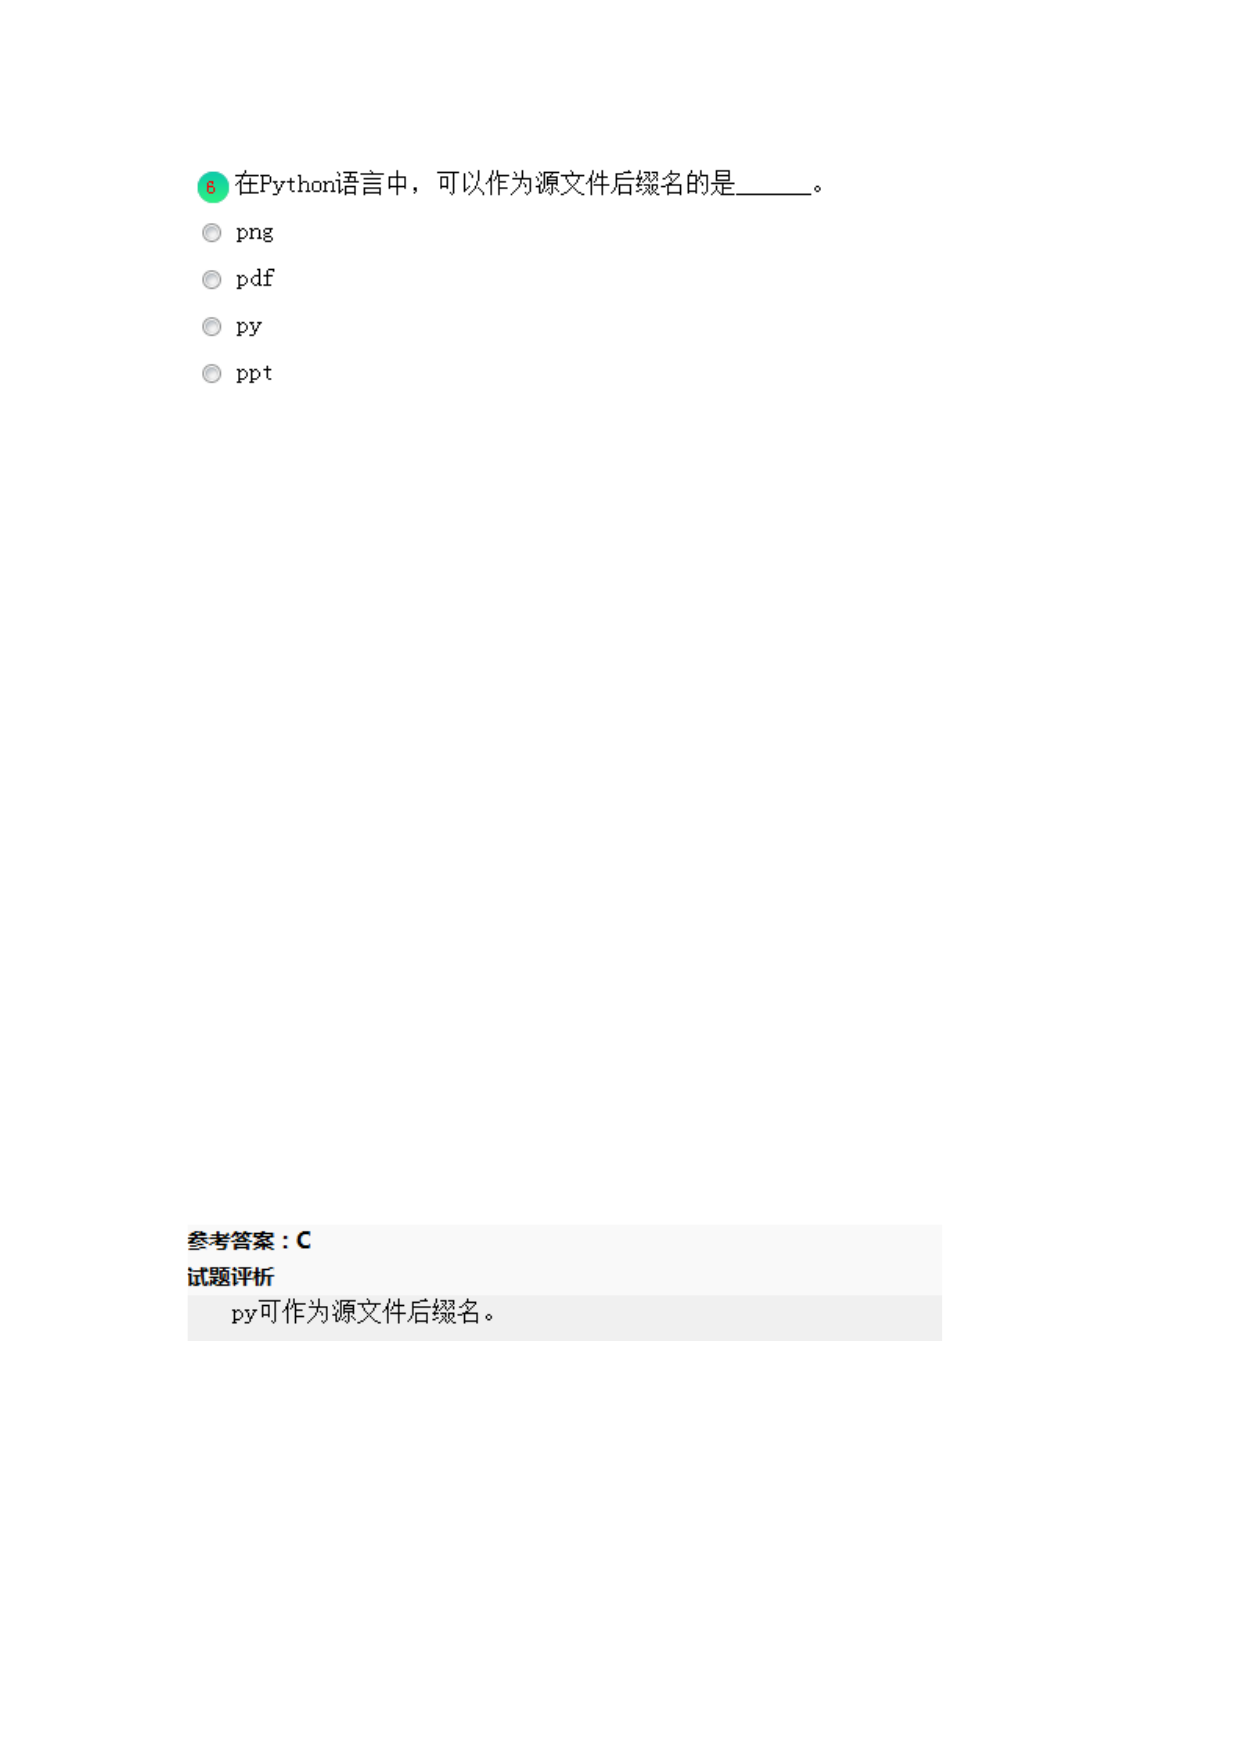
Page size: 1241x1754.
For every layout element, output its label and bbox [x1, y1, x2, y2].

picture [187, 162, 943, 1341]
